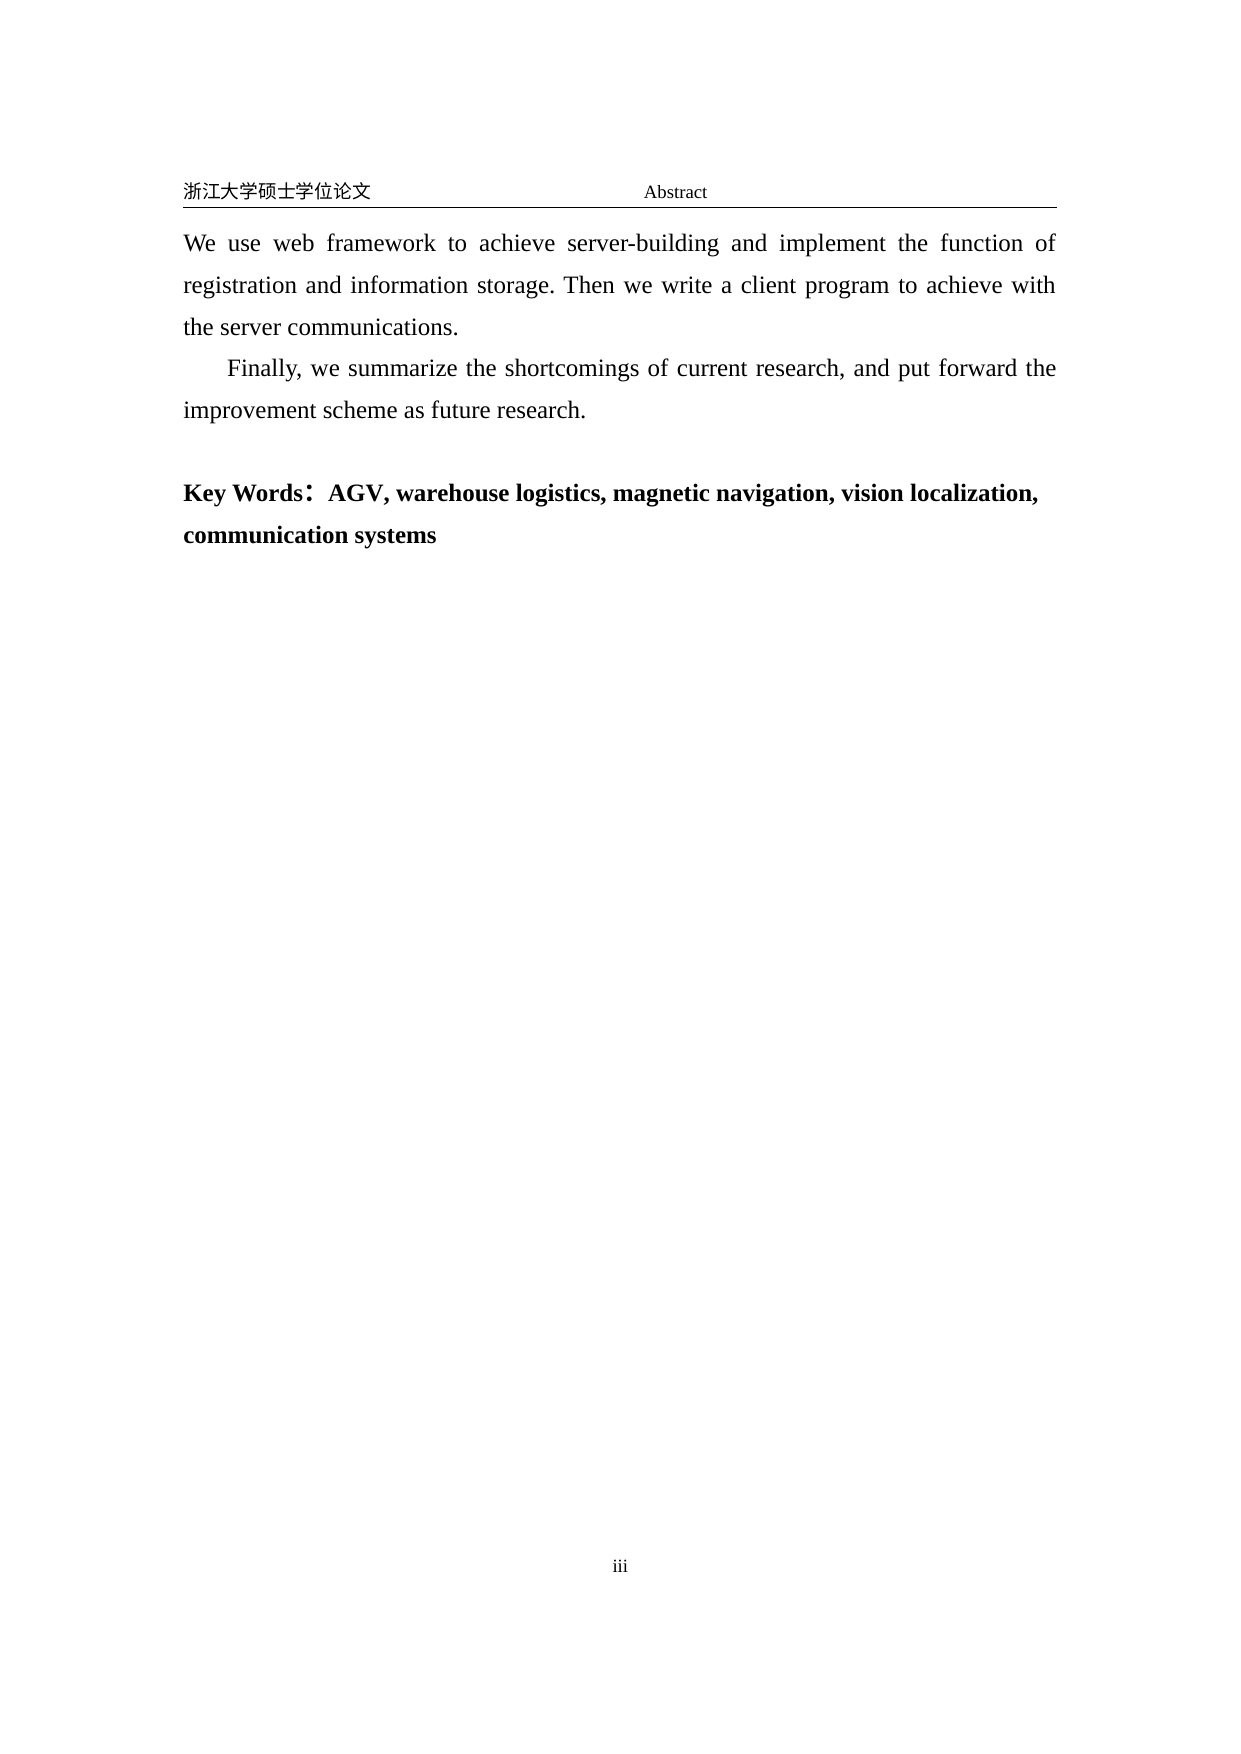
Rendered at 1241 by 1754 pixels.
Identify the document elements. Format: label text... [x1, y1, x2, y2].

text Key Words：AGV, warehouse logistics, magnetic navigation, vision localization, communication systems [183, 468, 1057, 552]
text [183, 218, 1057, 343]
text Finally, we summarize the shortcomings of current research, and put forward the improvement scheme as future research. [183, 343, 1057, 427]
